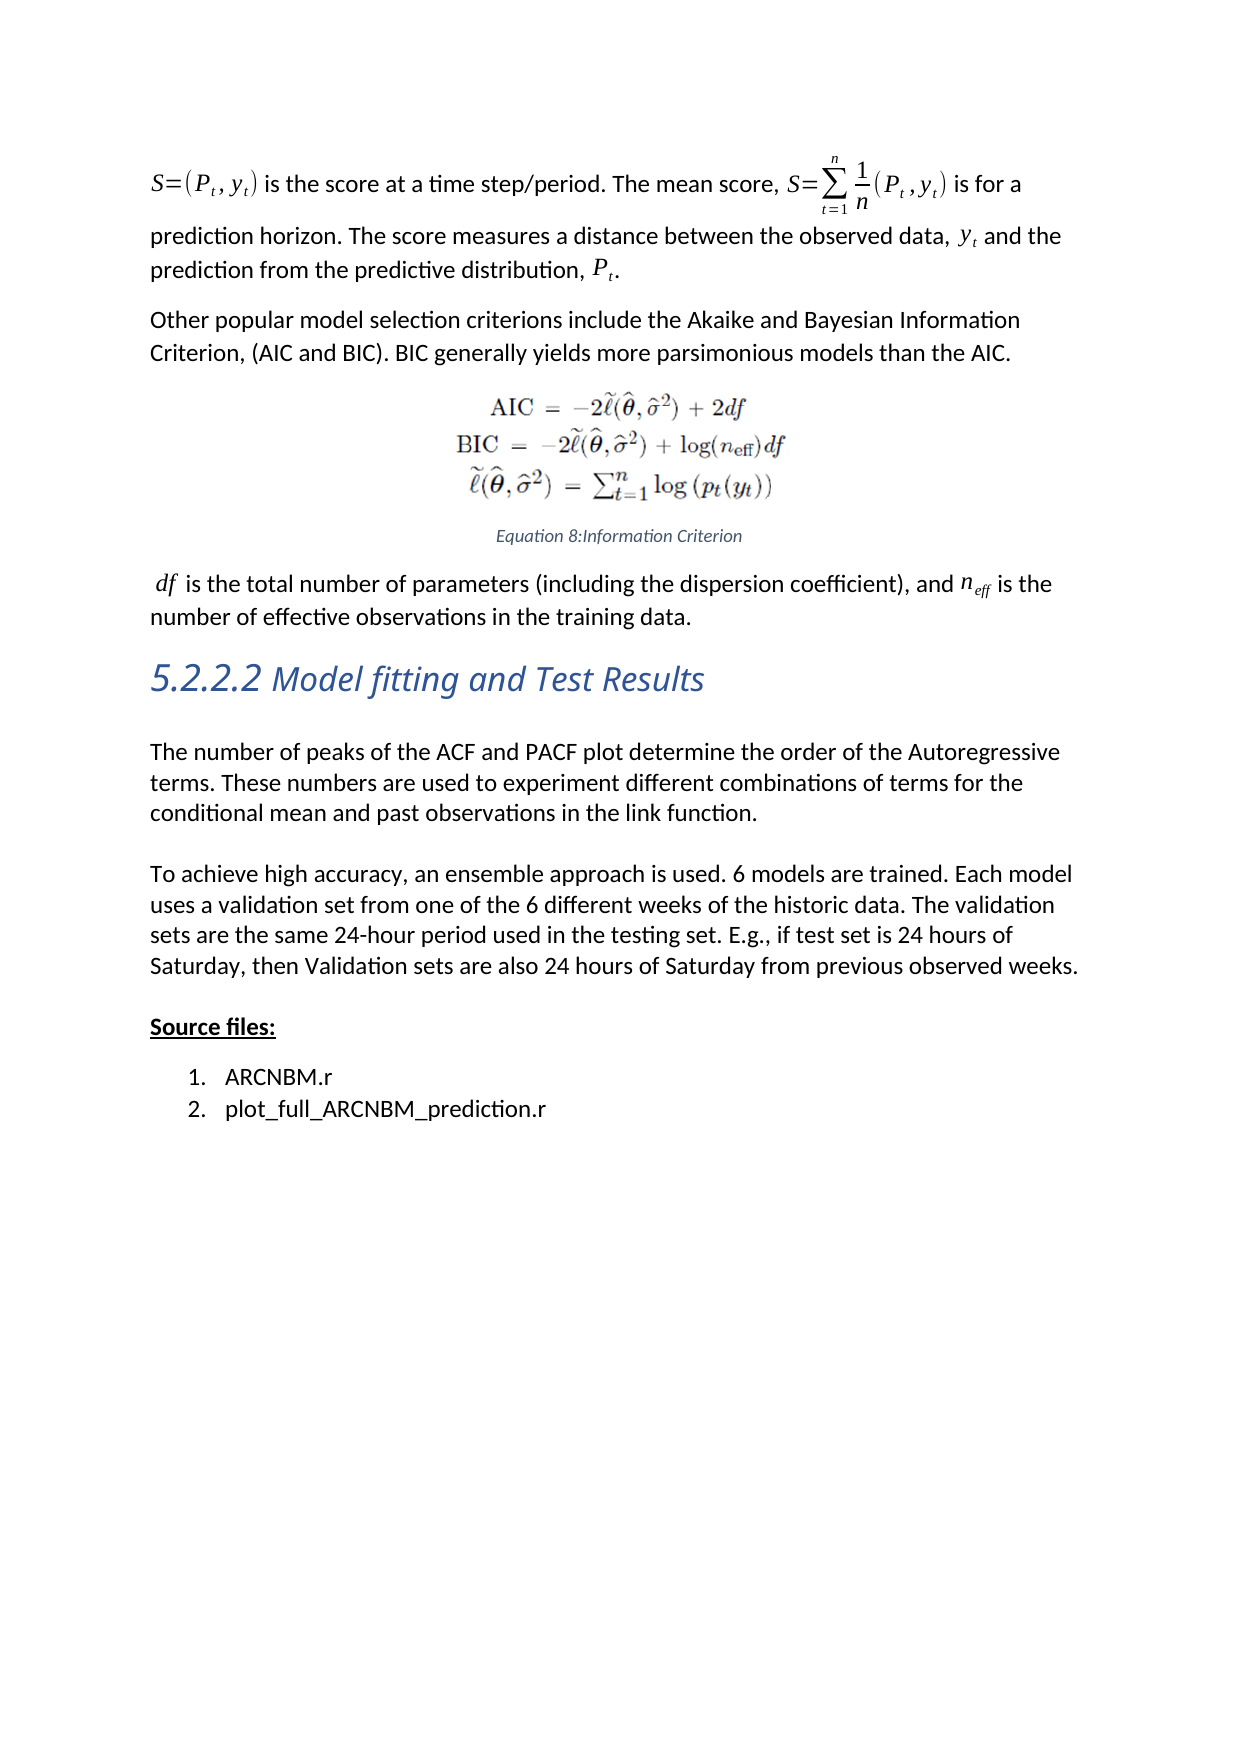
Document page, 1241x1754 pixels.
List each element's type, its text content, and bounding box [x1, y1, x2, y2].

text is the total number of parameters (including the dispersion coefficient), and is the number of effective observations in the training data. [150, 567, 1090, 632]
text Source files: [150, 1011, 1090, 1042]
list ARCNBM.r [187, 1061, 1090, 1091]
picture [451, 386, 790, 505]
list plot_full_ARCNBM_prediction.r [187, 1094, 1090, 1124]
text To achieve high accuracy, an ensemble approach is used. 6 models are trained. Each model uses a validation set from one of the 6 different weeks of the historic data. The validation sets are the same 24-hour period used in the testing set. E.g., if test set is 24 hours of Saturday, then Validation sets are also 24 hours of Saturday from previous observed weeks. [150, 858, 1090, 981]
text The number of peaks of the ACF and PACF plot determine the order of the Autoregressive terms. These numbers are used to experiment different combinations of terms for the conditional mean and past observations in the link function. [150, 736, 1090, 828]
subtitle 5.2.2.2 Model fitting and Test Results [150, 651, 1090, 702]
text is the score at a time step/period. The mean score, is for a prediction horizon. The score measures a distance between the observed data, and the prediction from the predictive distribution, . [150, 150, 1090, 285]
text Other popular model selection criterions include the Akaike and Bayesian Information Criterion, (AIC and BIC). BIC generally yields more parsimonious models than the AIC. [150, 304, 1090, 367]
text Equation 8:Information Criterion [150, 524, 1090, 547]
